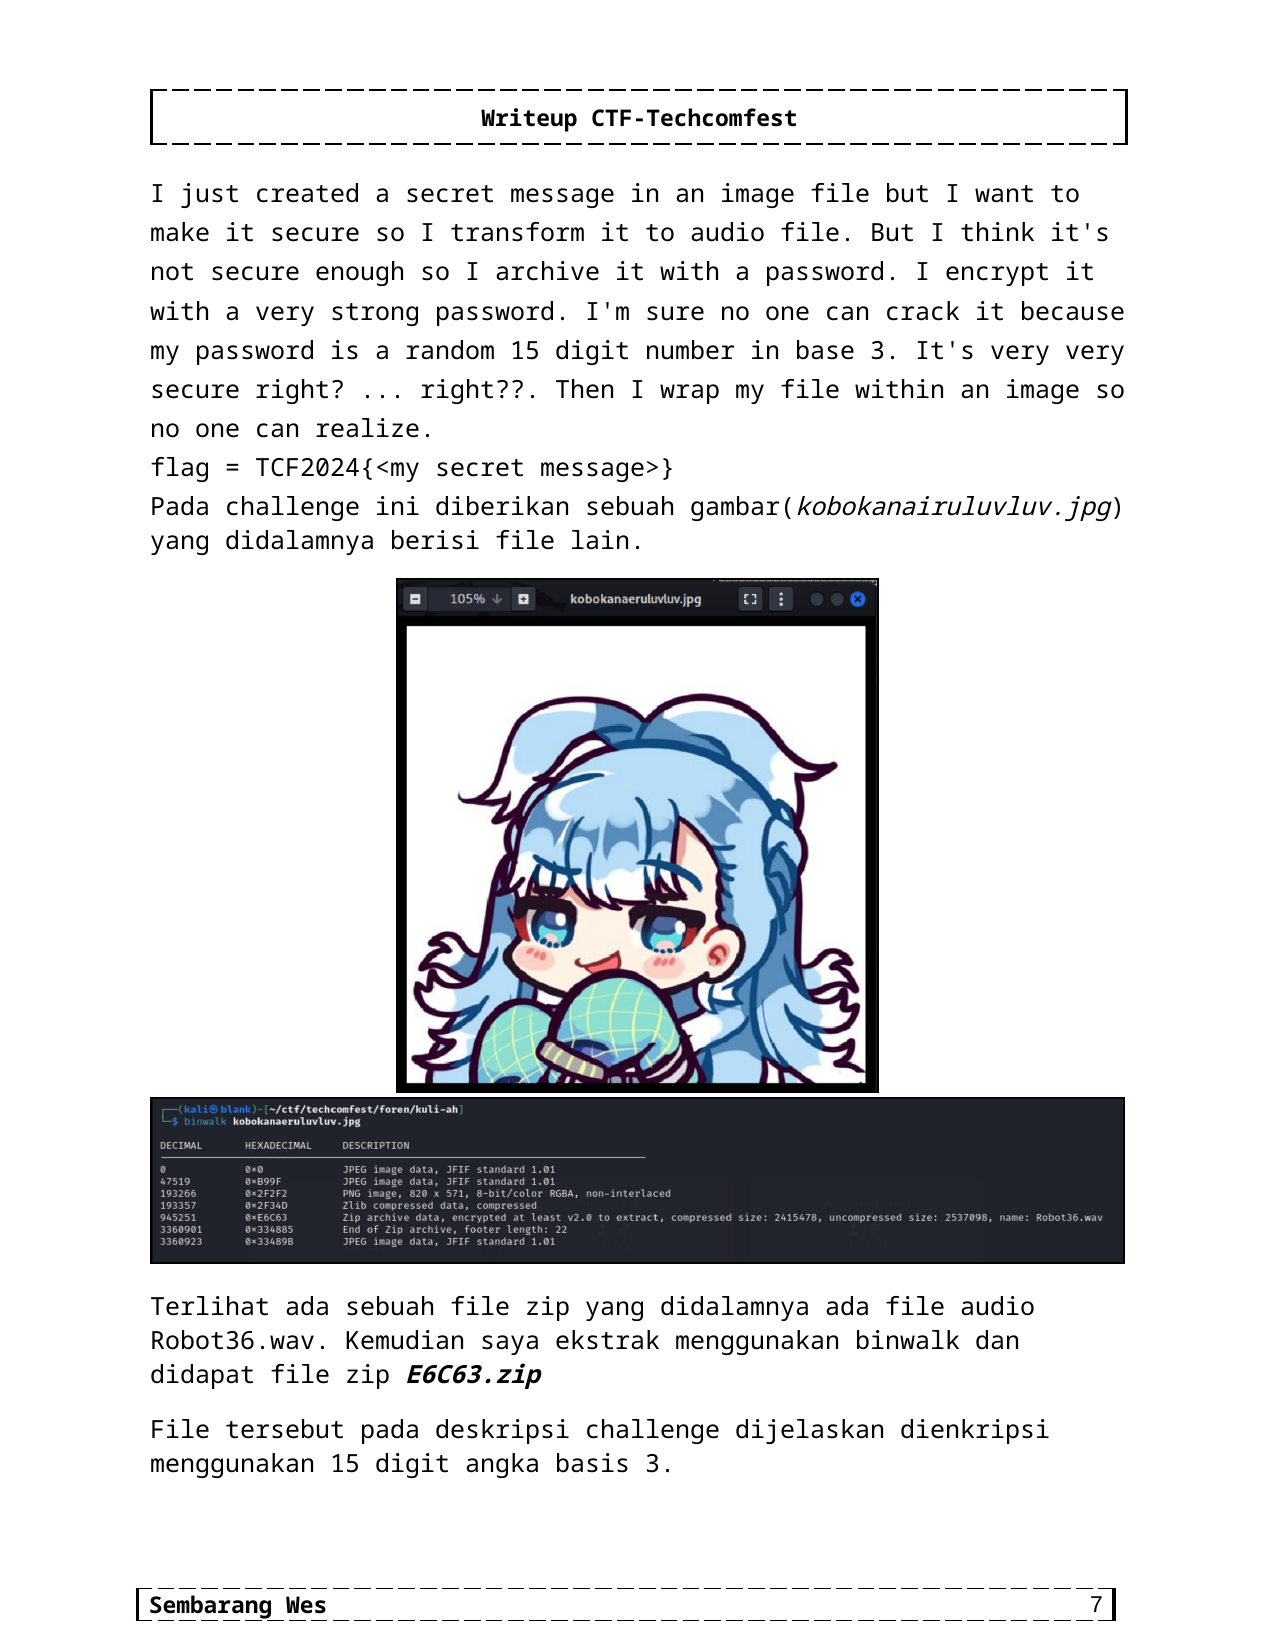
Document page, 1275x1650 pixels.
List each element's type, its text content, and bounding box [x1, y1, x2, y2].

text I just created a secret message in an image file but I want to make it secure so I transform it to audio file. But I think it's not secure enough so I archive it with a password. I encrypt it with a very strong password. I'm sure no one can crack it because my password is a random 15 digit number in base 3. It's very very secure right? ... right??. Then I wrap my file within an image so no one can realize. [150, 176, 1125, 445]
text flag = TCF2024{<my secret message>} [150, 450, 1125, 484]
text File tersebut pada deskripsi challenge dijelaskan dienkripsi menggunakan 15 digit angka basis 3. [150, 1411, 1125, 1479]
text Terlihat ada sebuah file zip yang didalamnya ada file audio Robot36.wav. Kemudian saya ekstrak menggunakan binwalk dan didapat file zip E6C63.zip [150, 1288, 1125, 1391]
picture [152, 1099, 1123, 1262]
picture [398, 580, 877, 1091]
text Pada challenge ini diberikan sebuah gambar(kobokanairuluvluv.jpg) yang didalamnya berisi file lain. [150, 489, 1125, 557]
